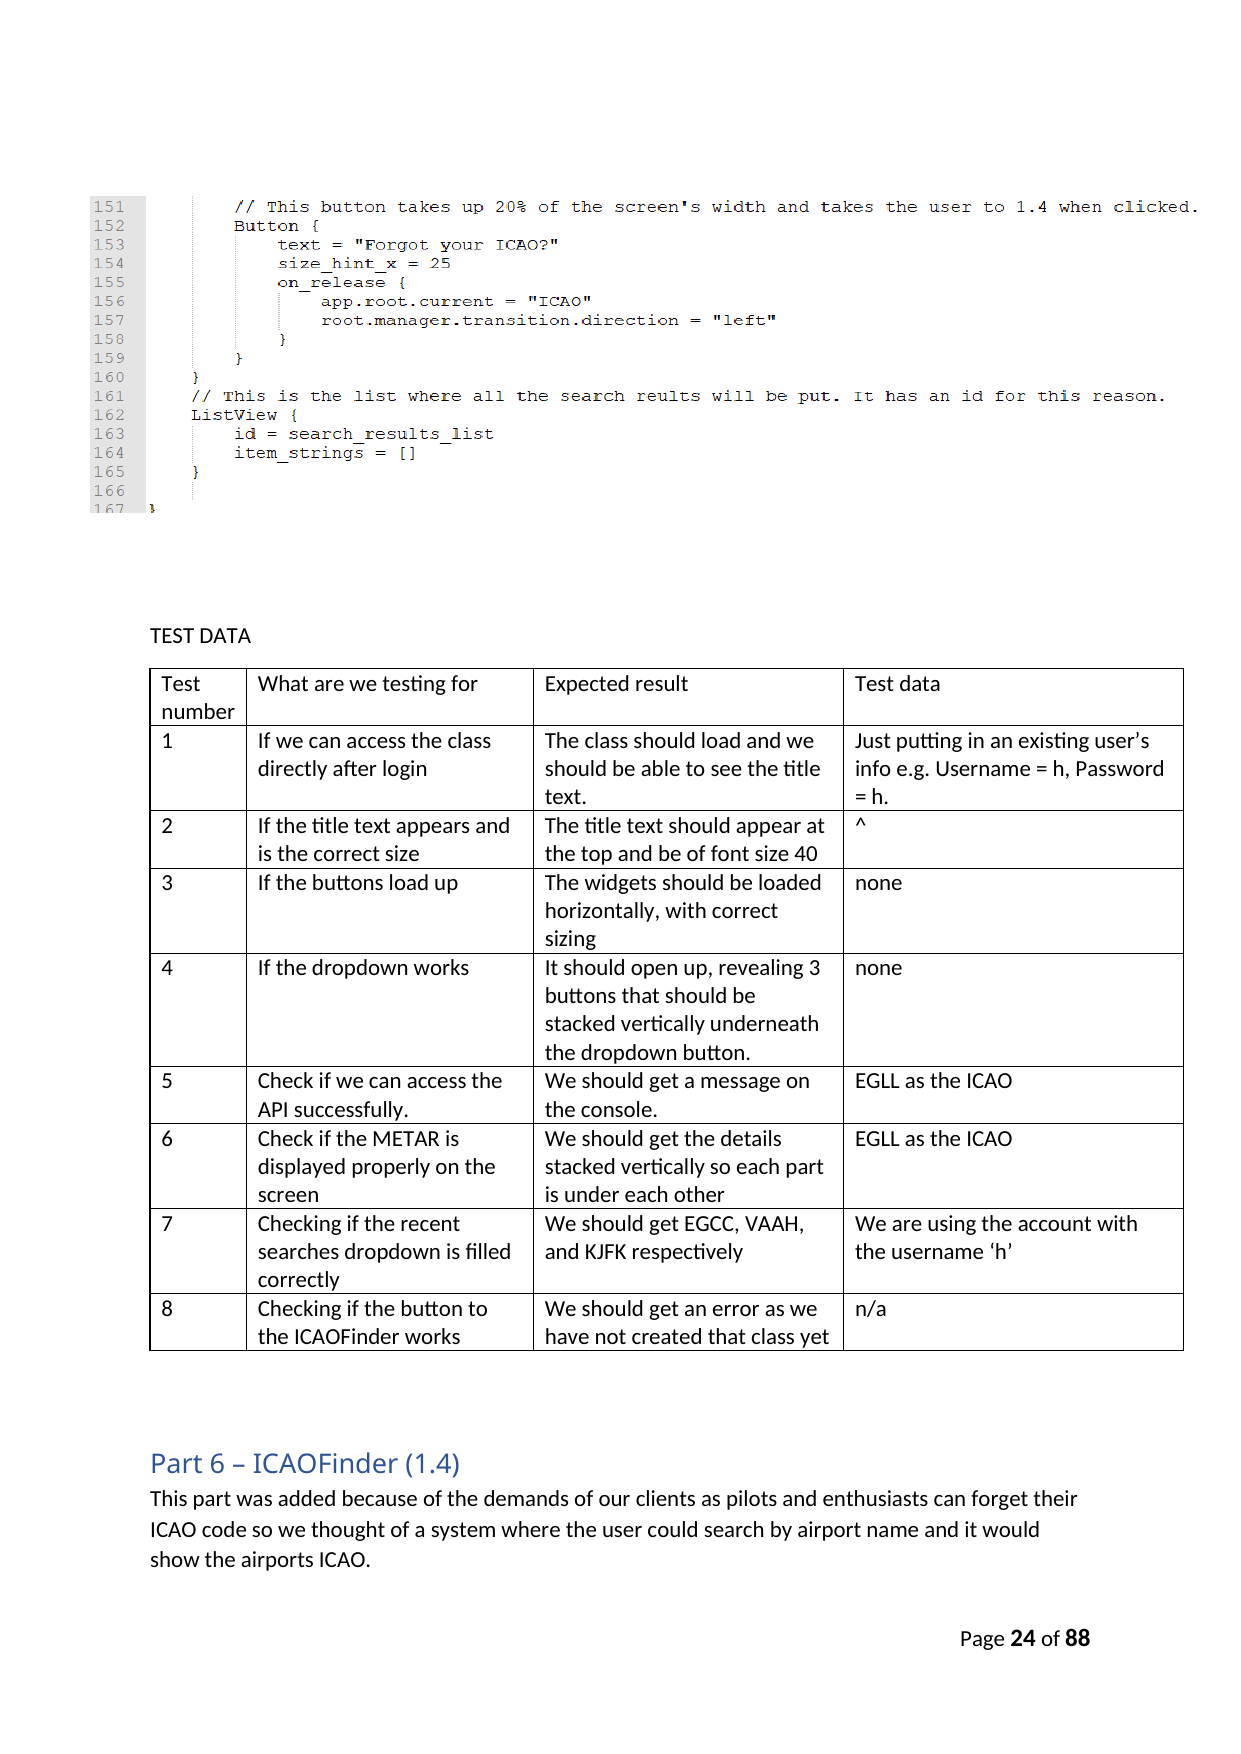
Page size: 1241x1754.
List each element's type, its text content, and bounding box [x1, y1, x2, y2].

table_cell 1 [151, 726, 246, 810]
table_cell If the title text appears and is the correct size [247, 811, 533, 867]
table_cell The title text should appear at the top and be of font size 40 [534, 811, 843, 867]
table_cell We should get an error as we have not created that class yet [534, 1294, 843, 1350]
table_header Test number [151, 669, 246, 725]
table_cell If the buttons load up [247, 869, 533, 952]
table_cell ^ [844, 811, 1183, 867]
table_cell The class should load and we should be able to see the title text. [534, 726, 843, 810]
table_cell 3 [151, 869, 246, 952]
table_cell EGLL as the ICAO [844, 1067, 1183, 1123]
table_header Test data [844, 669, 1183, 725]
table_header Expected result [534, 669, 843, 725]
text TEST DATA [150, 621, 1090, 649]
picture [90, 196, 1214, 513]
table_cell 4 [151, 954, 246, 1066]
table_cell n/a [844, 1294, 1183, 1350]
table_cell We are using the account with the username ‘h’ [844, 1209, 1183, 1293]
table_cell If we can access the class directly after login [247, 726, 533, 810]
subtitle Part 6 – ICAOFinder (1.4) [150, 1445, 1090, 1482]
table_cell We should get a message on the console. [534, 1067, 843, 1123]
table_cell Check if we can access the API successfully. [247, 1067, 533, 1123]
table_cell 2 [151, 811, 246, 867]
text This part was added because of the demands of our clients as pilots and enthusiasts can forget their ICAO code so we thought of a system where the user could search by airport name and it would show the airports ICAO. [150, 1484, 1090, 1573]
table_cell 7 [151, 1209, 246, 1293]
table_cell It should open up, revealing 3 buttons that should be stacked vertically underneath the dropdown button. [534, 954, 843, 1066]
table_cell Checking if the recent searches dropdown is filled correctly [247, 1209, 533, 1293]
table_cell none [844, 869, 1183, 952]
table_cell Just putting in an existing user’s info e.g. Username = h, Password = h. [844, 726, 1183, 810]
table_cell Checking if the button to the ICAOFinder works [247, 1294, 533, 1350]
table_cell 6 [151, 1124, 246, 1208]
table_cell We should get the details stacked vertically so each part is under each other [534, 1124, 843, 1208]
table_cell 8 [151, 1294, 246, 1350]
table_cell The widgets should be loaded horizontally, with correct sizing [534, 869, 843, 952]
table_cell EGLL as the ICAO [844, 1124, 1183, 1208]
table_cell none [844, 954, 1183, 1066]
table_cell 5 [151, 1067, 246, 1123]
table_cell We should get EGCC, VAAH, and KJFK respectively [534, 1209, 843, 1293]
table_cell If the dropdown works [247, 954, 533, 1066]
table_cell Check if the METAR is displayed properly on the screen [247, 1124, 533, 1208]
table_header What are we testing for [247, 669, 533, 725]
